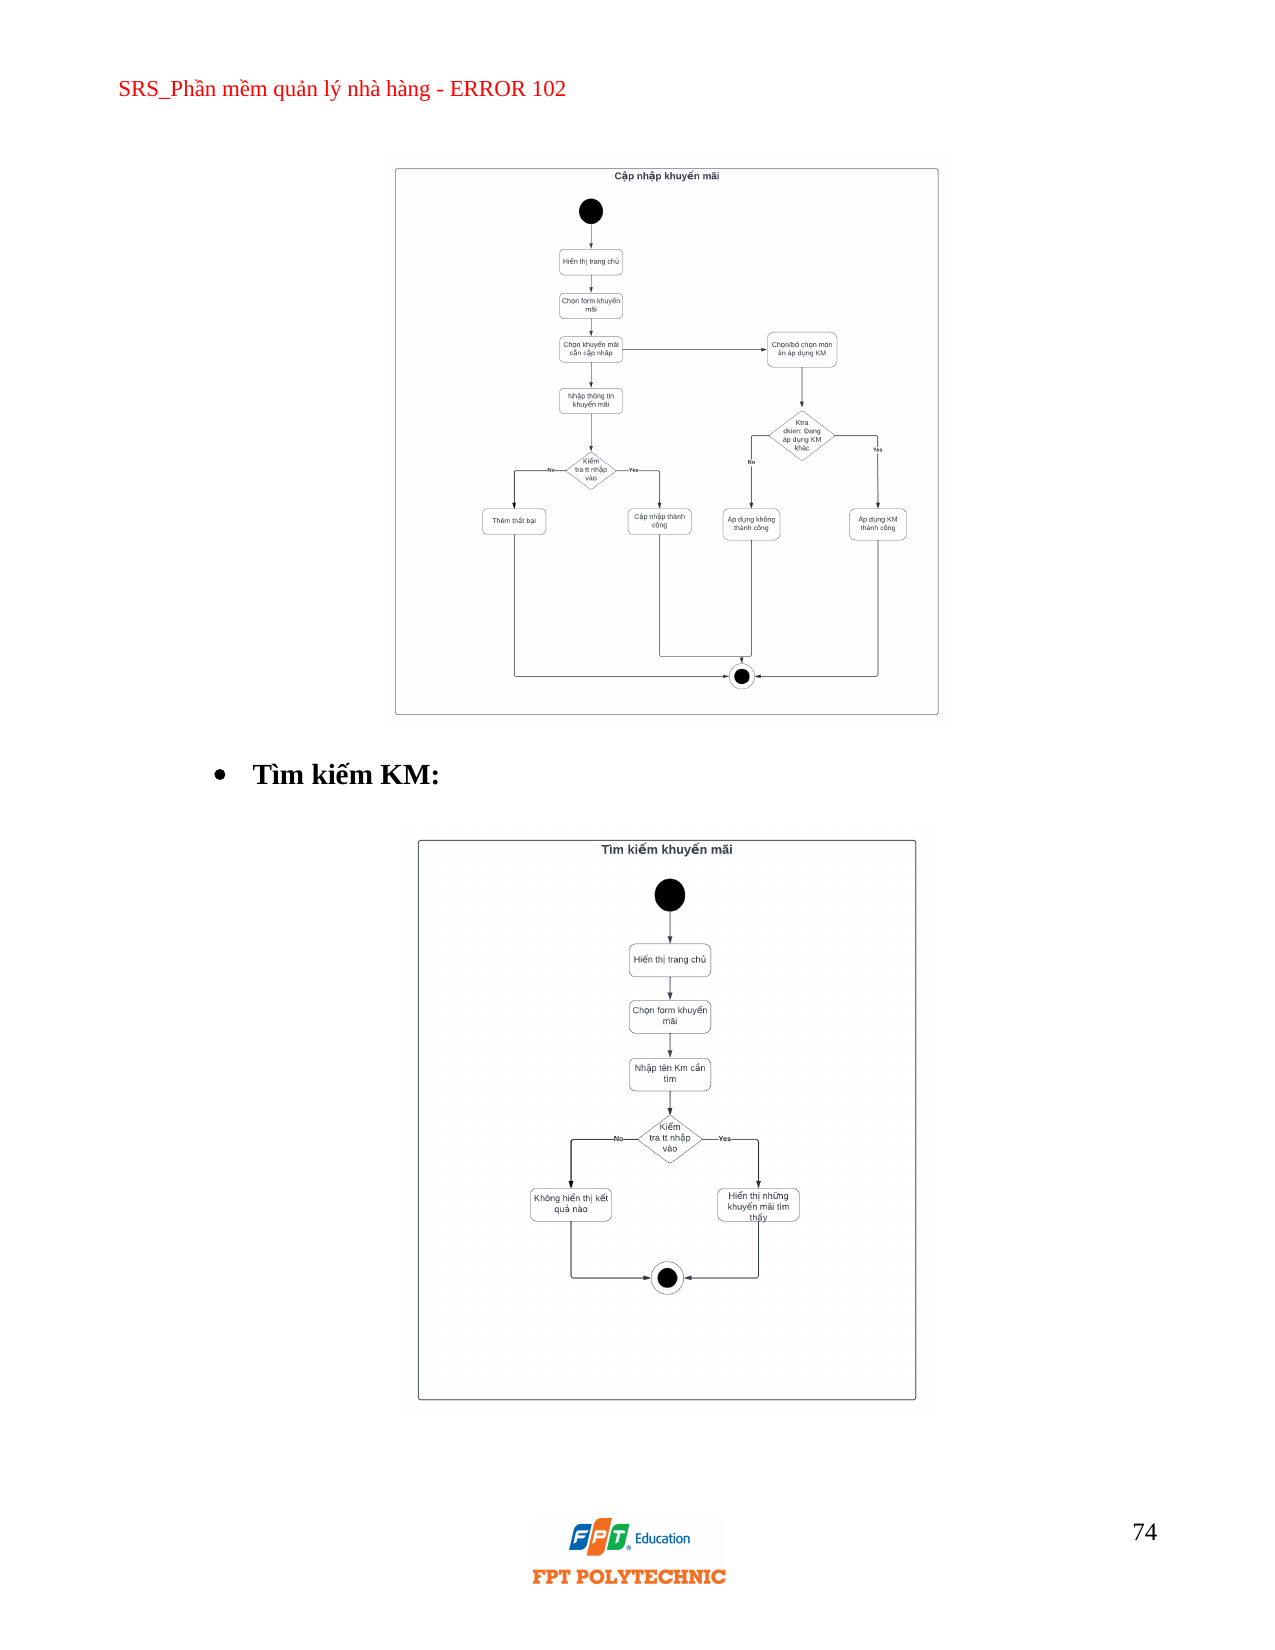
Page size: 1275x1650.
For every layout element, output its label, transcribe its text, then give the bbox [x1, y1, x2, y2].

list Tìm kiếm KM: [215, 757, 1157, 791]
picture [533, 1518, 726, 1584]
picture [402, 824, 932, 1416]
picture [383, 156, 951, 727]
